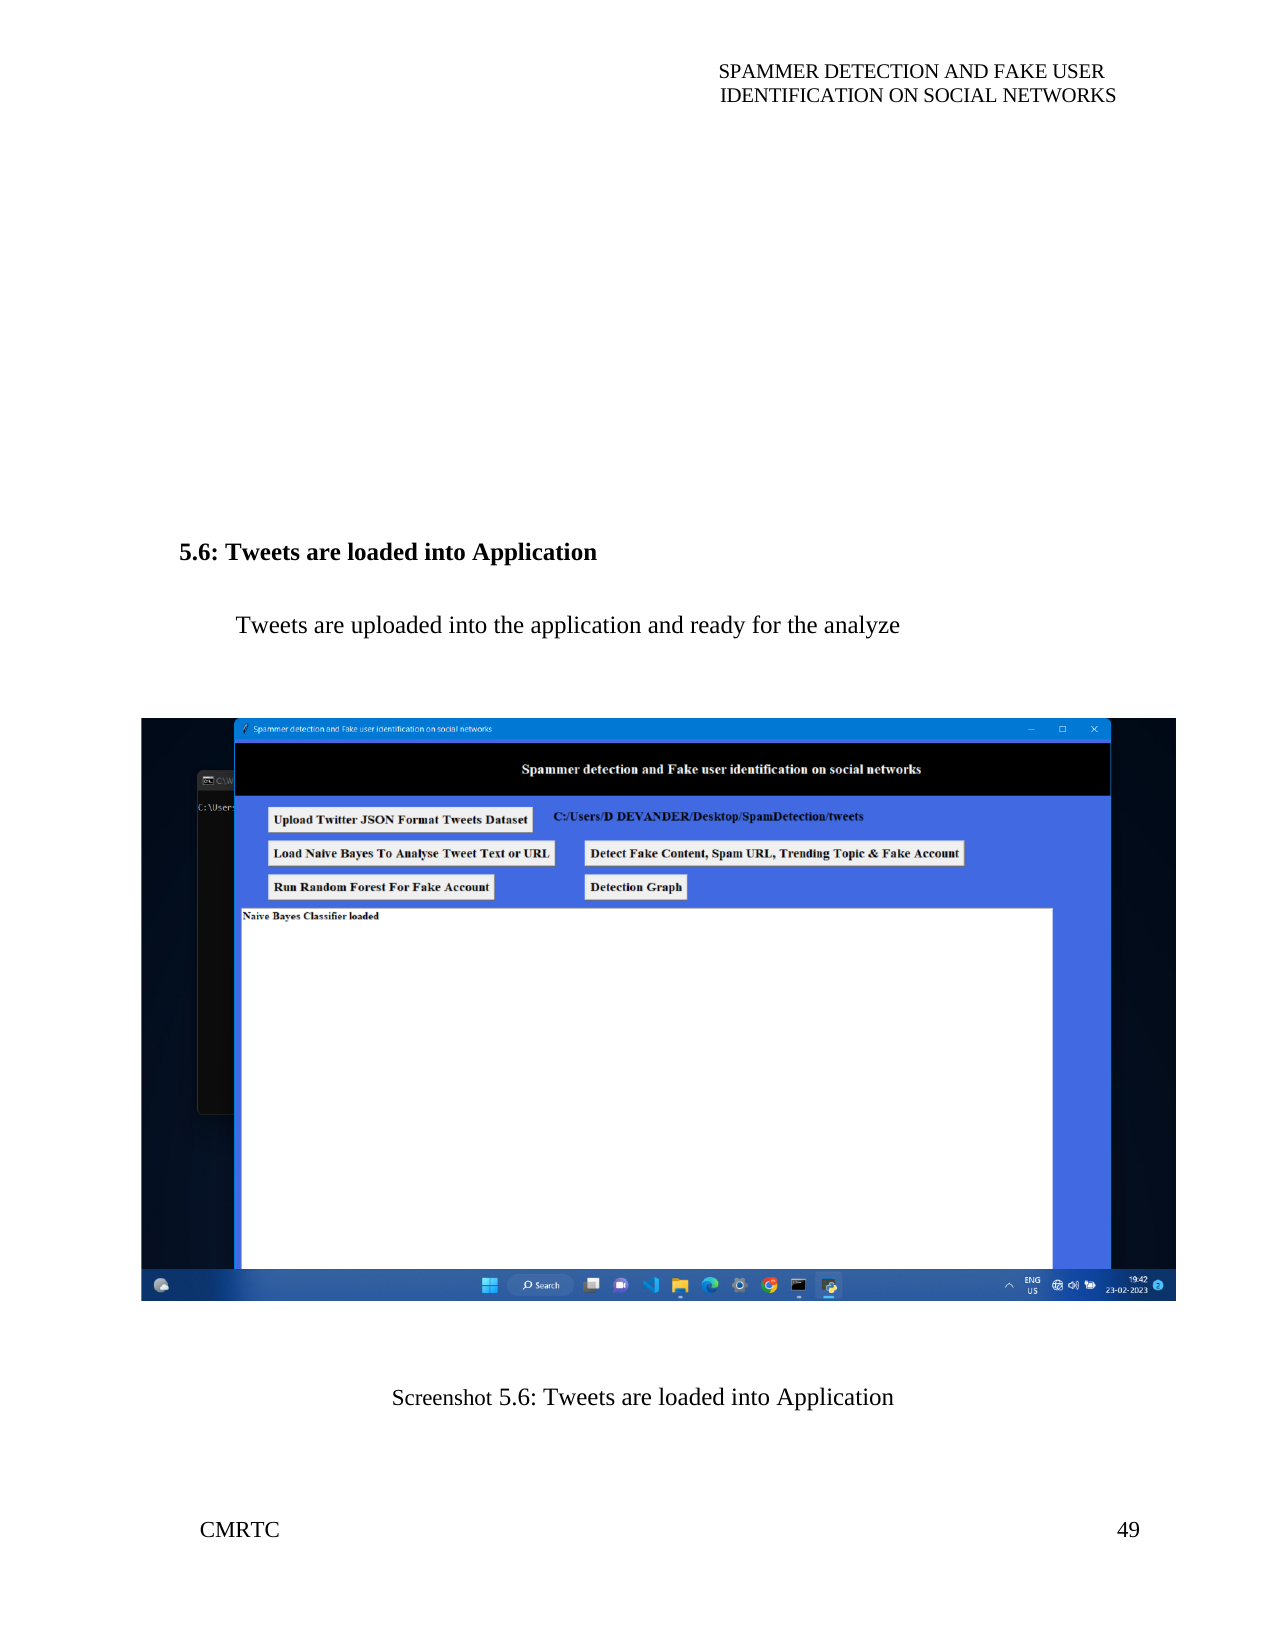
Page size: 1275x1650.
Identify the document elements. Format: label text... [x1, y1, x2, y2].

picture [141, 718, 1176, 1301]
text 5.6: Tweets are loaded into Application [179, 537, 1139, 566]
text Tweets are uploaded into the application and ready for the analyze [179, 610, 1139, 639]
text Screenshot 5.6: Tweets are loaded into Application [179, 1382, 1139, 1411]
